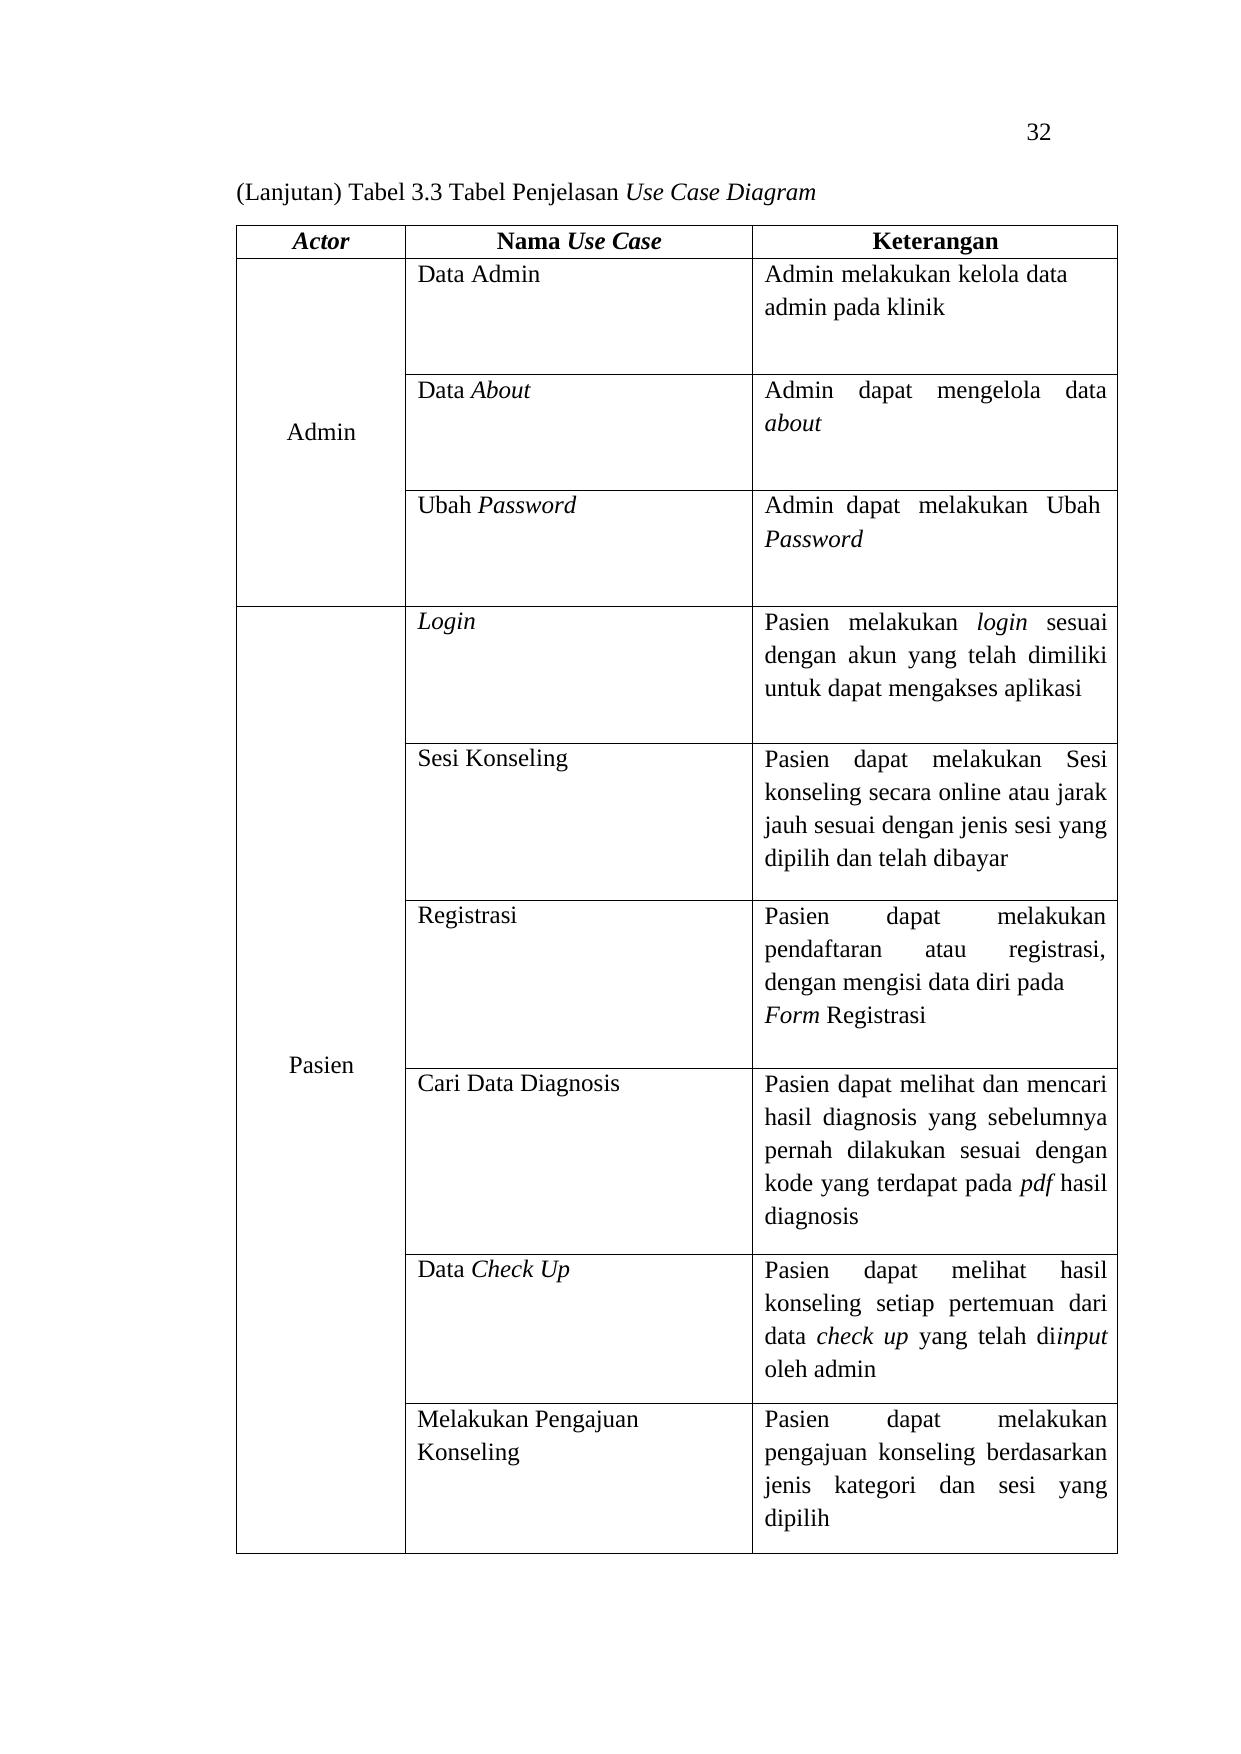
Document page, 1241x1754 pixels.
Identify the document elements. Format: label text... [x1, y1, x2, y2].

table_cell Admin dapat mengelola data about [753, 375, 1117, 490]
table_cell Pasien dapat melihat dan mencari hasil diagnosis yang sebelumnya pernah dilakukan sesuai dengan kode yang terdapat pada pdf hasil diagnosis [753, 1069, 1117, 1254]
table_cell Registrasi [406, 901, 752, 1068]
table_cell Cari Data Diagnosis [406, 1069, 752, 1254]
table_cell Data Admin [406, 259, 752, 374]
table_cell Sesi Konseling [406, 744, 752, 900]
table_cell Pasien dapat melakukan pendaftaran atau registrasi, dengan mengisi data diri pada Form Registrasi [753, 901, 1117, 1068]
table_header Actor [237, 226, 405, 258]
table_cell Data About [406, 375, 752, 490]
table_header Keterangan [753, 226, 1117, 258]
table_cell Pasien melakukan login sesuai dengan akun yang telah dimiliki untuk dapat mengakses aplikasi [753, 607, 1117, 743]
table_cell Pasien dapat melakukan pengajuan konseling berdasarkan jenis kategori dan sesi yang dipilih [753, 1404, 1117, 1553]
table_cell Pasien dapat melakukan Sesi konseling secara online atau jarak jauh sesuai dengan jenis sesi yang dipilih dan telah dibayar [753, 744, 1117, 900]
table_cell Login [406, 607, 752, 743]
table_cell Pasien [237, 607, 405, 1553]
table_cell Data Check Up [406, 1255, 752, 1403]
table_header Nama Use Case [406, 226, 752, 258]
table_cell Admin melakukan kelola data admin pada klinik [753, 259, 1117, 374]
table_cell Melakukan Pengajuan Konseling [406, 1404, 752, 1553]
table_cell Admin dapat melakukan Ubah Password [753, 491, 1117, 606]
table_cell Pasien dapat melihat hasil konseling setiap pertemuan dari data check up yang telah diinput oleh admin [753, 1255, 1117, 1403]
table_cell Admin [237, 259, 405, 606]
table_cell Ubah Password [406, 491, 752, 606]
